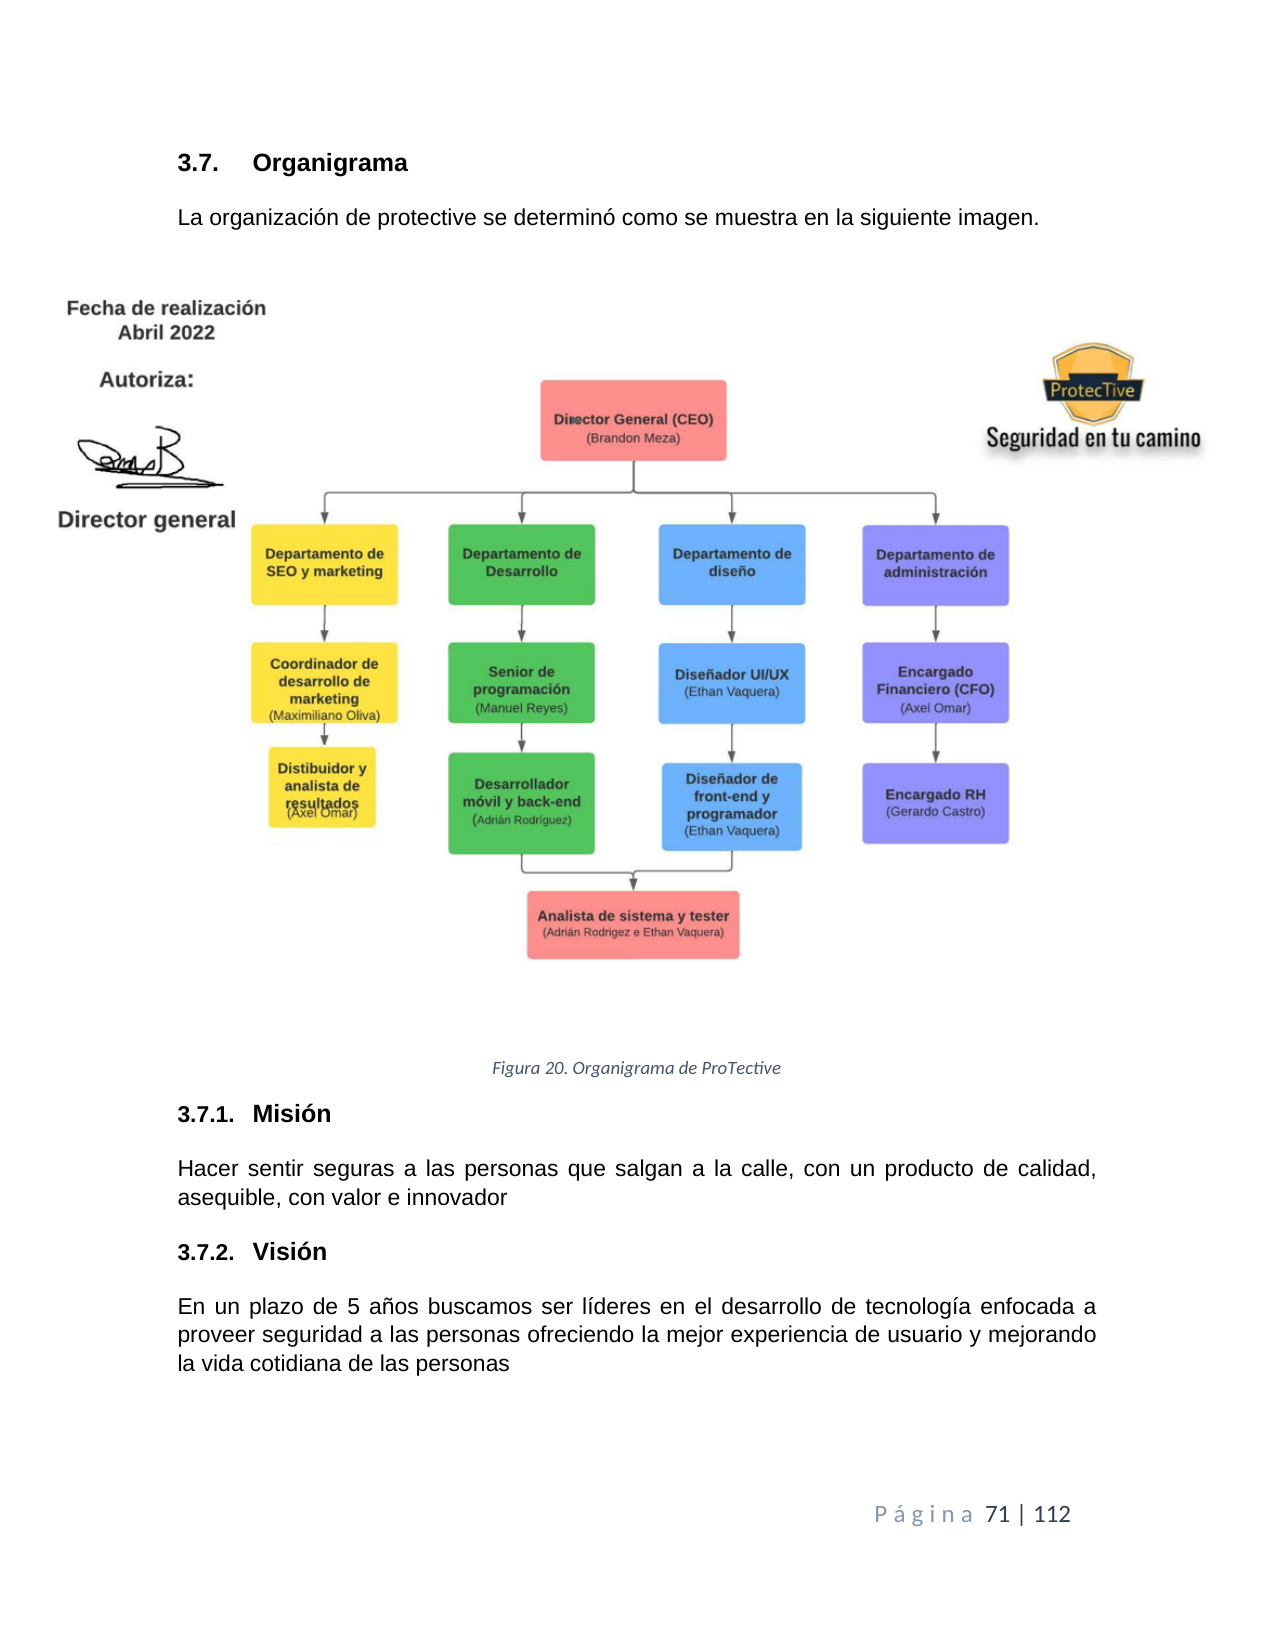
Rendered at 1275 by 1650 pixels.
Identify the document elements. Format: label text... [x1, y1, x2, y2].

subtitle Visión [177, 1237, 1098, 1266]
picture [40, 275, 1235, 1035]
subtitle Misión [177, 1099, 1098, 1128]
subtitle Organigrama [177, 148, 1098, 176]
text Hacer sentir seguras a las personas que salgan a la calle, con un producto de calidad, asequible, con valor e innovador [177, 1155, 1098, 1210]
text En un plazo de 5 años buscamos ser líderes en el desarrollo de tecnología enfocada a proveer seguridad a las personas ofreciendo la mejor experiencia de usuario y mejorando la vida cotidiana de las personas [177, 1293, 1098, 1376]
text La organización de protective se determinó como se muestra en la siguiente imagen. [177, 204, 1098, 230]
